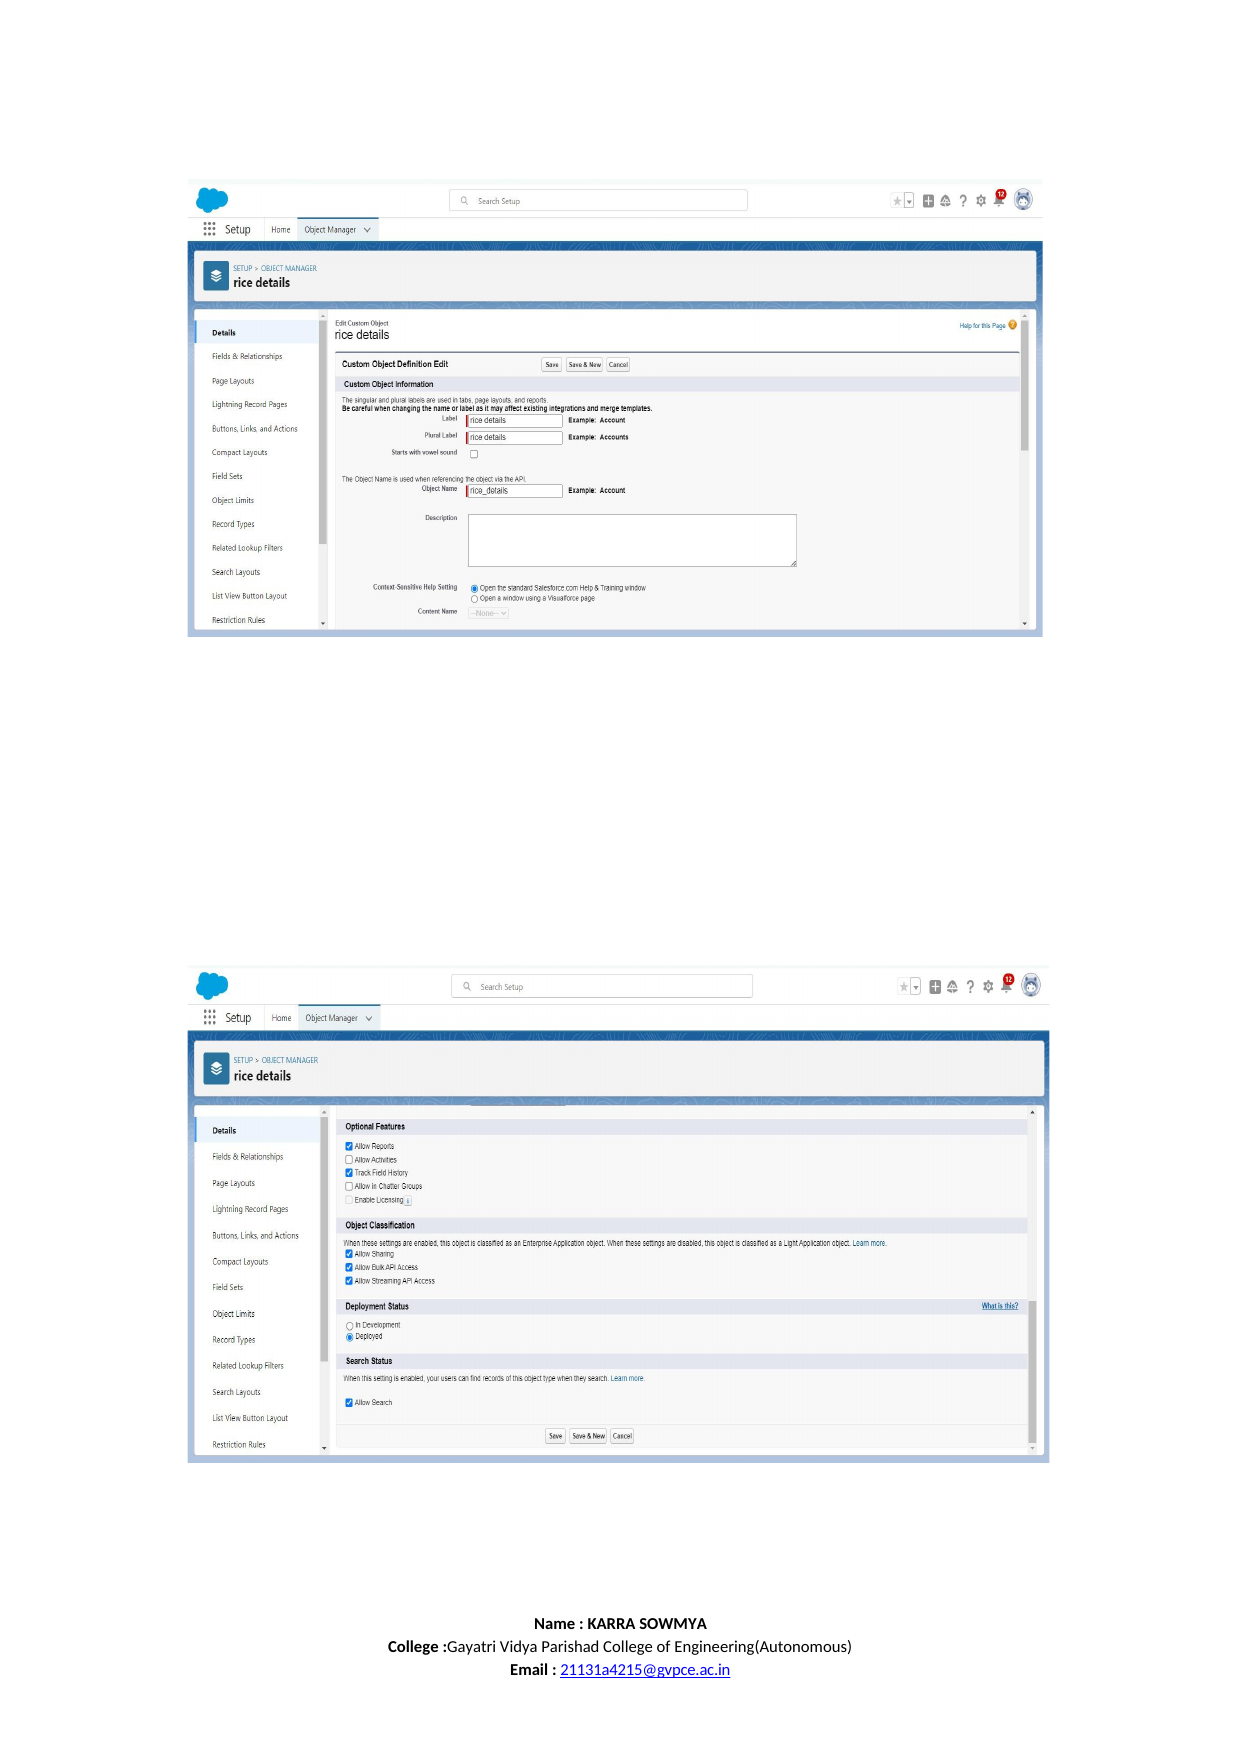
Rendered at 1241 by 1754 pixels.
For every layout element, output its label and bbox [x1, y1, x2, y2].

picture [187, 965, 1050, 1463]
picture [187, 179, 1043, 637]
